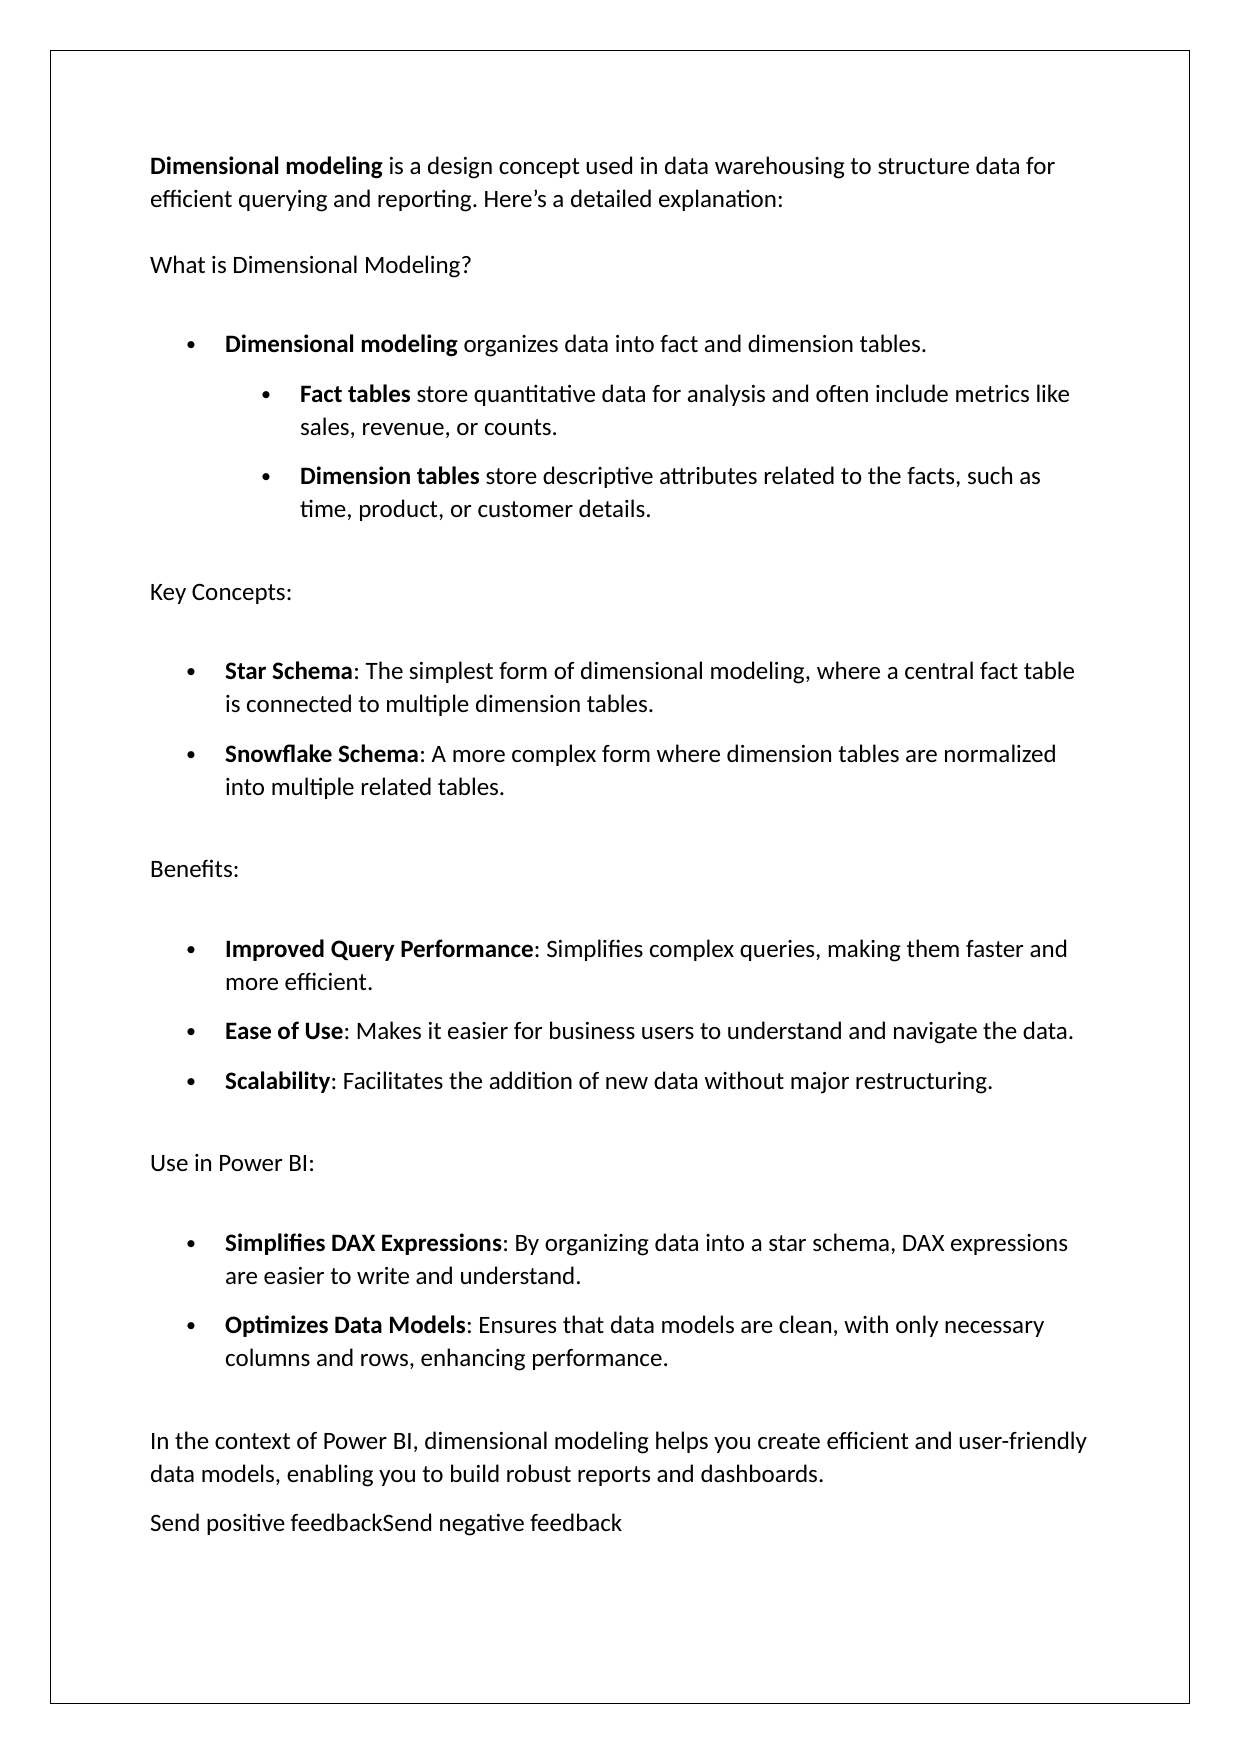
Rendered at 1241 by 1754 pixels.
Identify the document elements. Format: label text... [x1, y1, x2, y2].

list Optimizes Data Models: Ensures that data models are clean, with only necessary columns and rows, enhancing performance. [187, 1309, 1090, 1373]
list Dimension tables store descriptive attributes related to the facts, such as time, product, or customer details. [262, 460, 1090, 524]
list Snowflake Schema: A more complex form where dimension tables are normalized into multiple related tables. [187, 738, 1090, 801]
text Send positive feedbackSend negative feedback [150, 1507, 1090, 1538]
text Use in Power BI: [150, 1114, 1090, 1208]
text Key Concepts: [150, 543, 1090, 637]
list Improved Query Performance: Simplifies complex queries, making them faster and more efficient. [187, 933, 1090, 996]
list Star Schema: The simplest form of dimensional modeling, where a central fact table is connected to multiple dimension tables. [187, 655, 1090, 719]
list Fact tables store quantitative data for analysis and often include metrics like sales, revenue, or counts. [262, 378, 1090, 441]
text Dimensional modeling is a design concept used in data warehousing to structure data for efficient querying and reporting. Here’s a detailed explanation: What is Dimensional Modeling? [150, 150, 1090, 309]
list Dimensional modeling organizes data into fact and dimension tables. [187, 328, 1090, 359]
list Simplifies DAX Expressions: By organizing data into a star schema, DAX expressions are easier to write and understand. [187, 1227, 1090, 1291]
list Ease of Use: Makes it easier for business users to understand and navigate the data. [187, 1015, 1090, 1046]
text In the context of Power BI, dimensional modeling helps you create efficient and user-friendly data models, enabling you to build robust reports and dashboards. [150, 1392, 1090, 1488]
list Scalability: Facilitates the addition of new data without major restructuring. [187, 1065, 1090, 1096]
text Benefits: [150, 820, 1090, 914]
